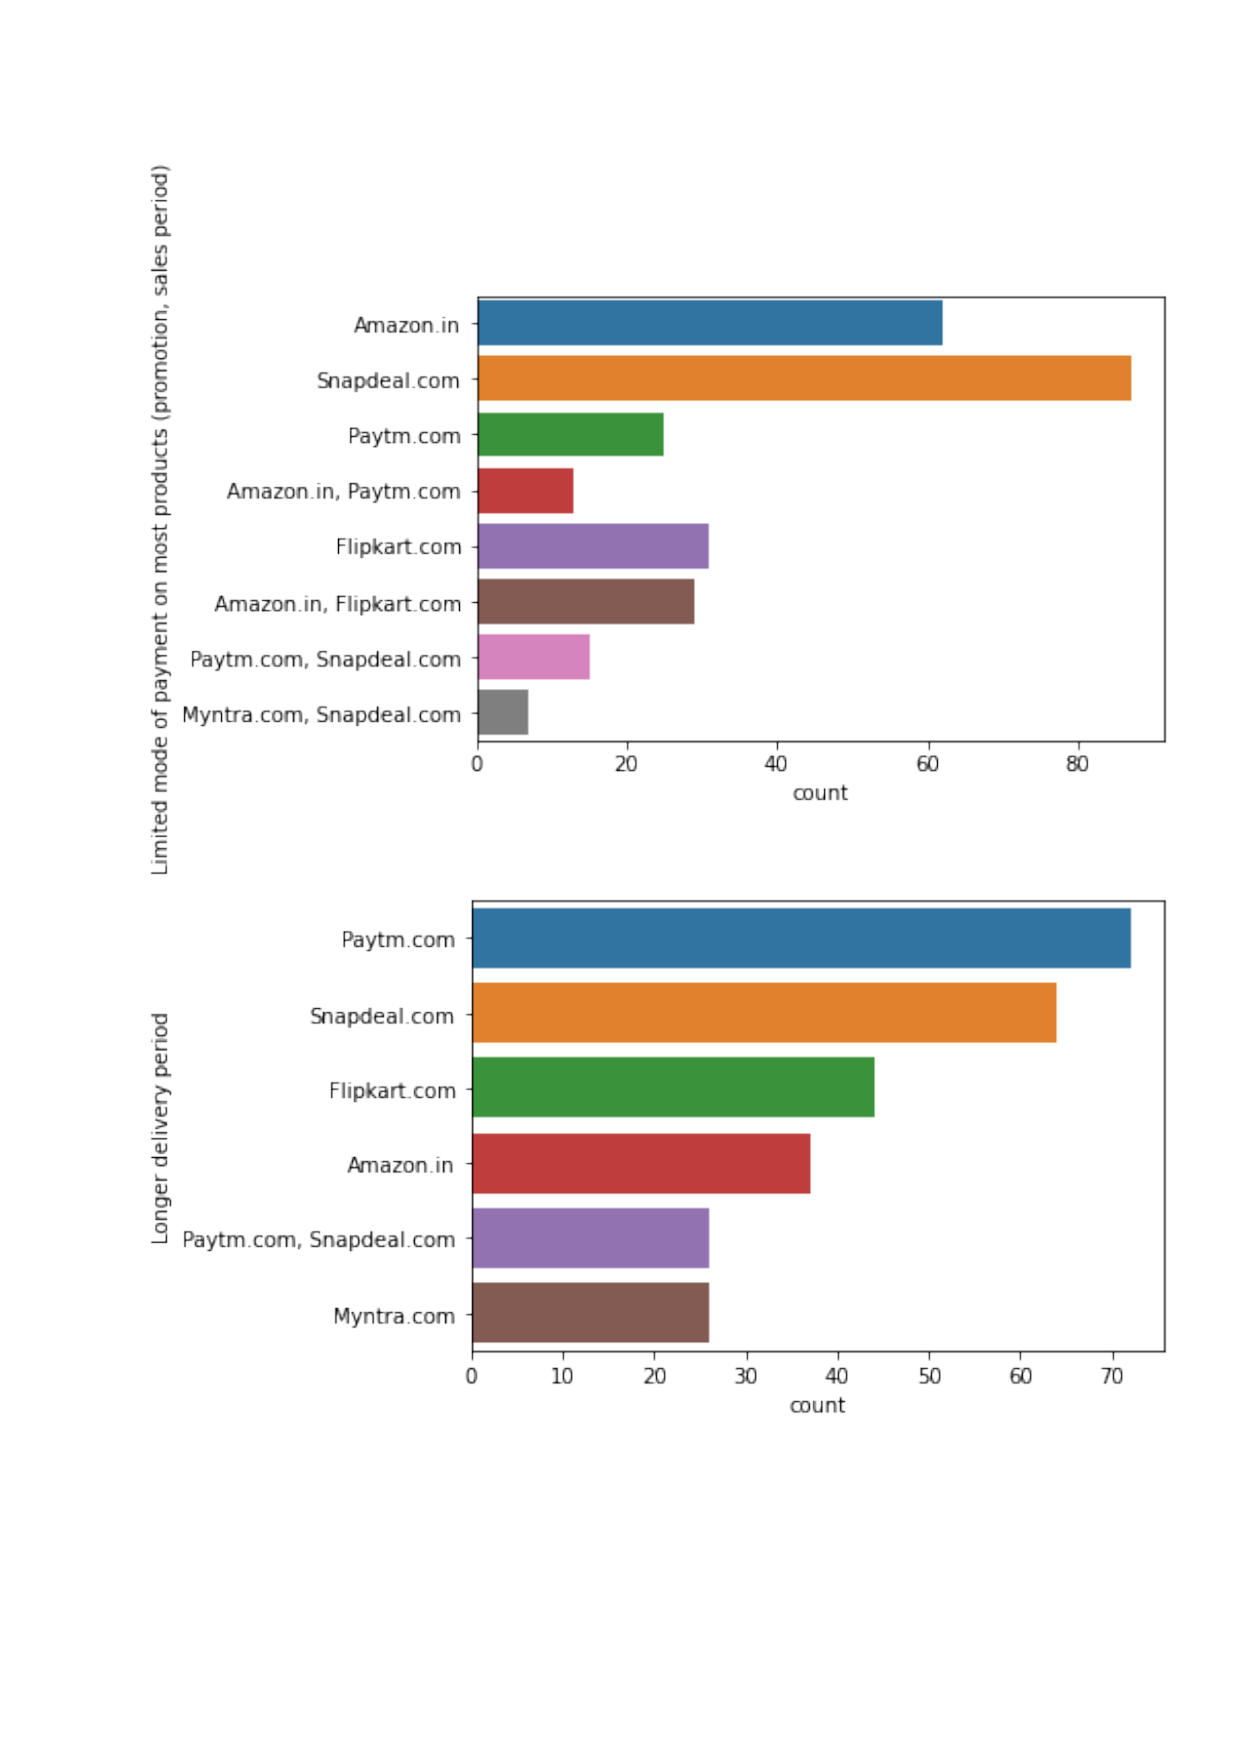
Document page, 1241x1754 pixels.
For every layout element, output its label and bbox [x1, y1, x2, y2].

picture [139, 150, 1177, 1430]
